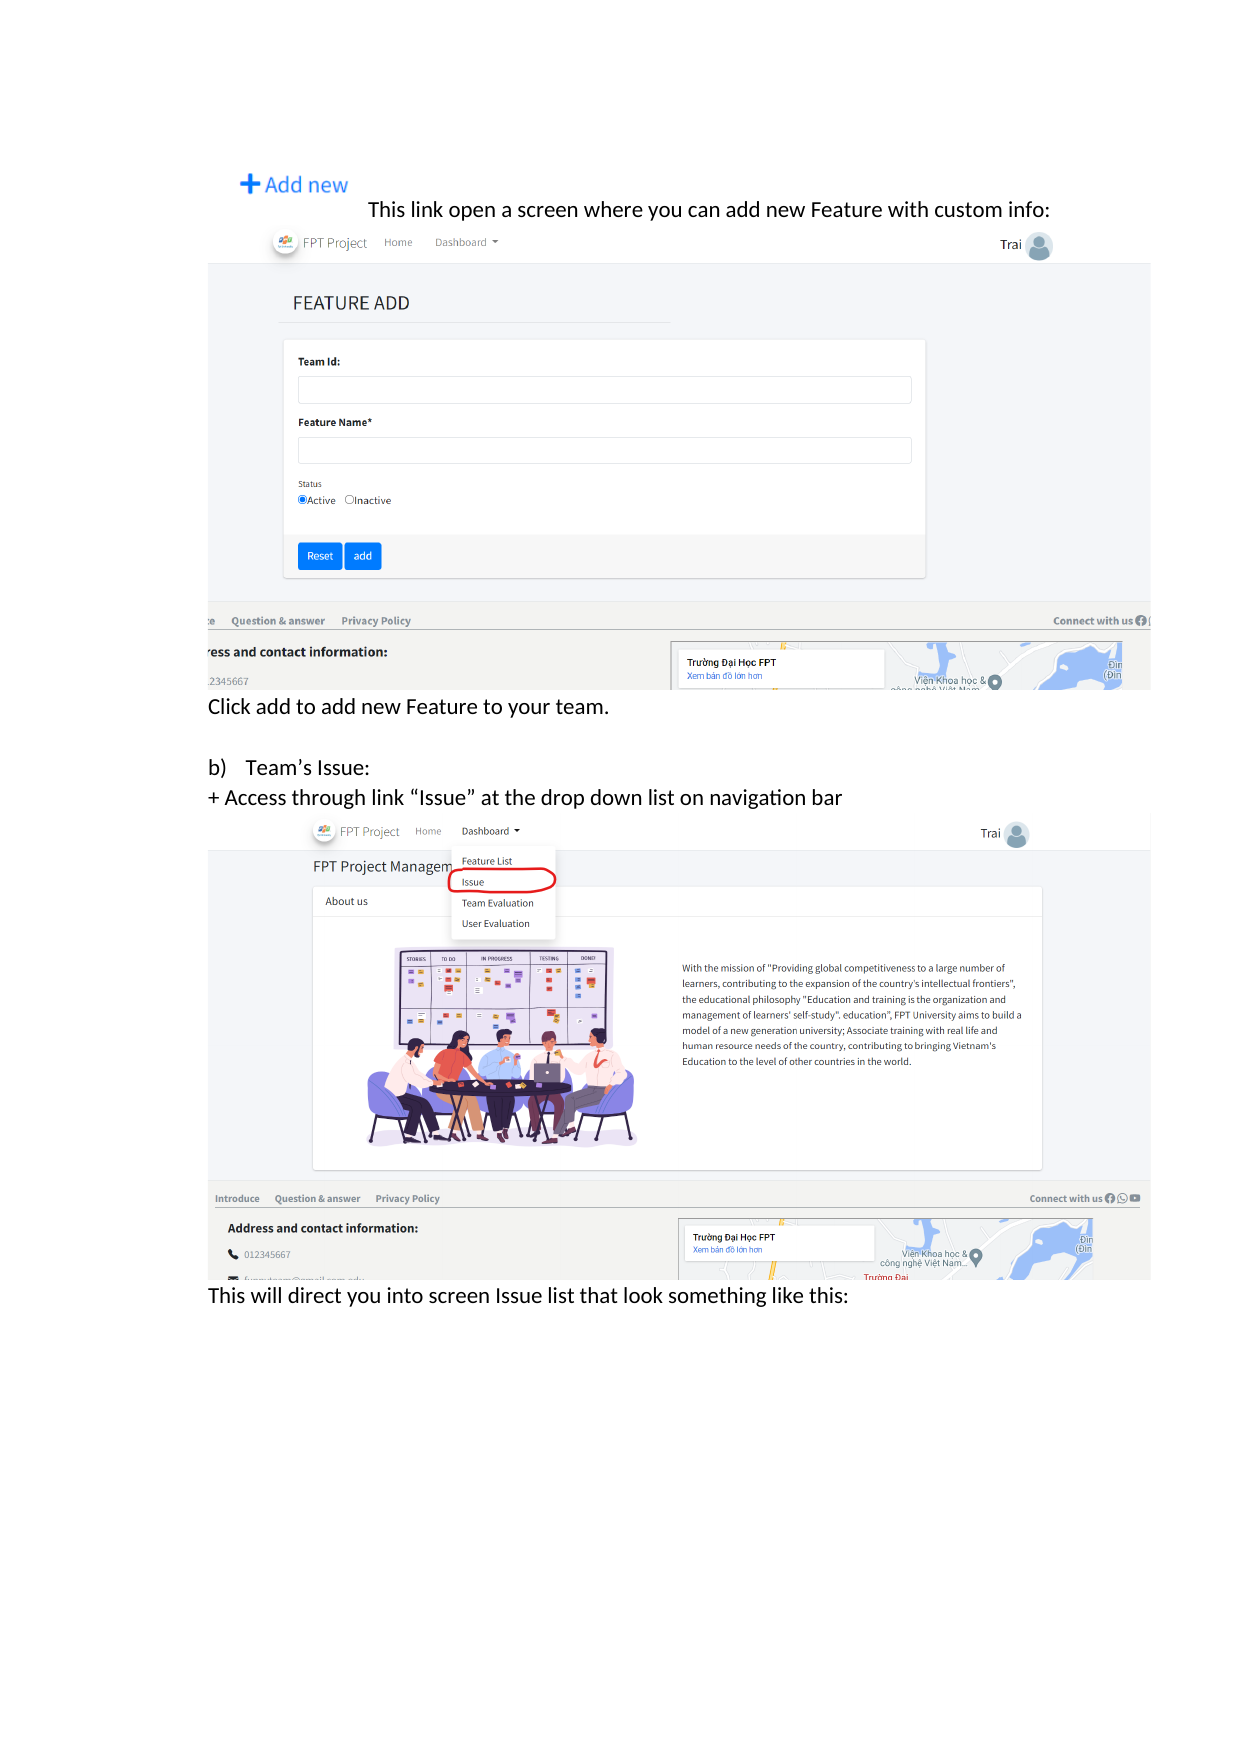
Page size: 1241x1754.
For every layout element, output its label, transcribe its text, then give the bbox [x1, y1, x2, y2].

picture [207, 225, 1151, 690]
list Team’s Issue: [208, 753, 1093, 781]
picture [207, 150, 363, 217]
list + Access through link “Issue” at the drop down list on navigation bar [208, 783, 1093, 811]
list This link open a screen where you can add new Feature with custom info: [208, 150, 1093, 225]
list This will direct you into screen Issue list that look something like this: [208, 1282, 1093, 1309]
picture [207, 813, 1151, 1280]
list Click add to add new Feature to your team. [208, 692, 1093, 720]
